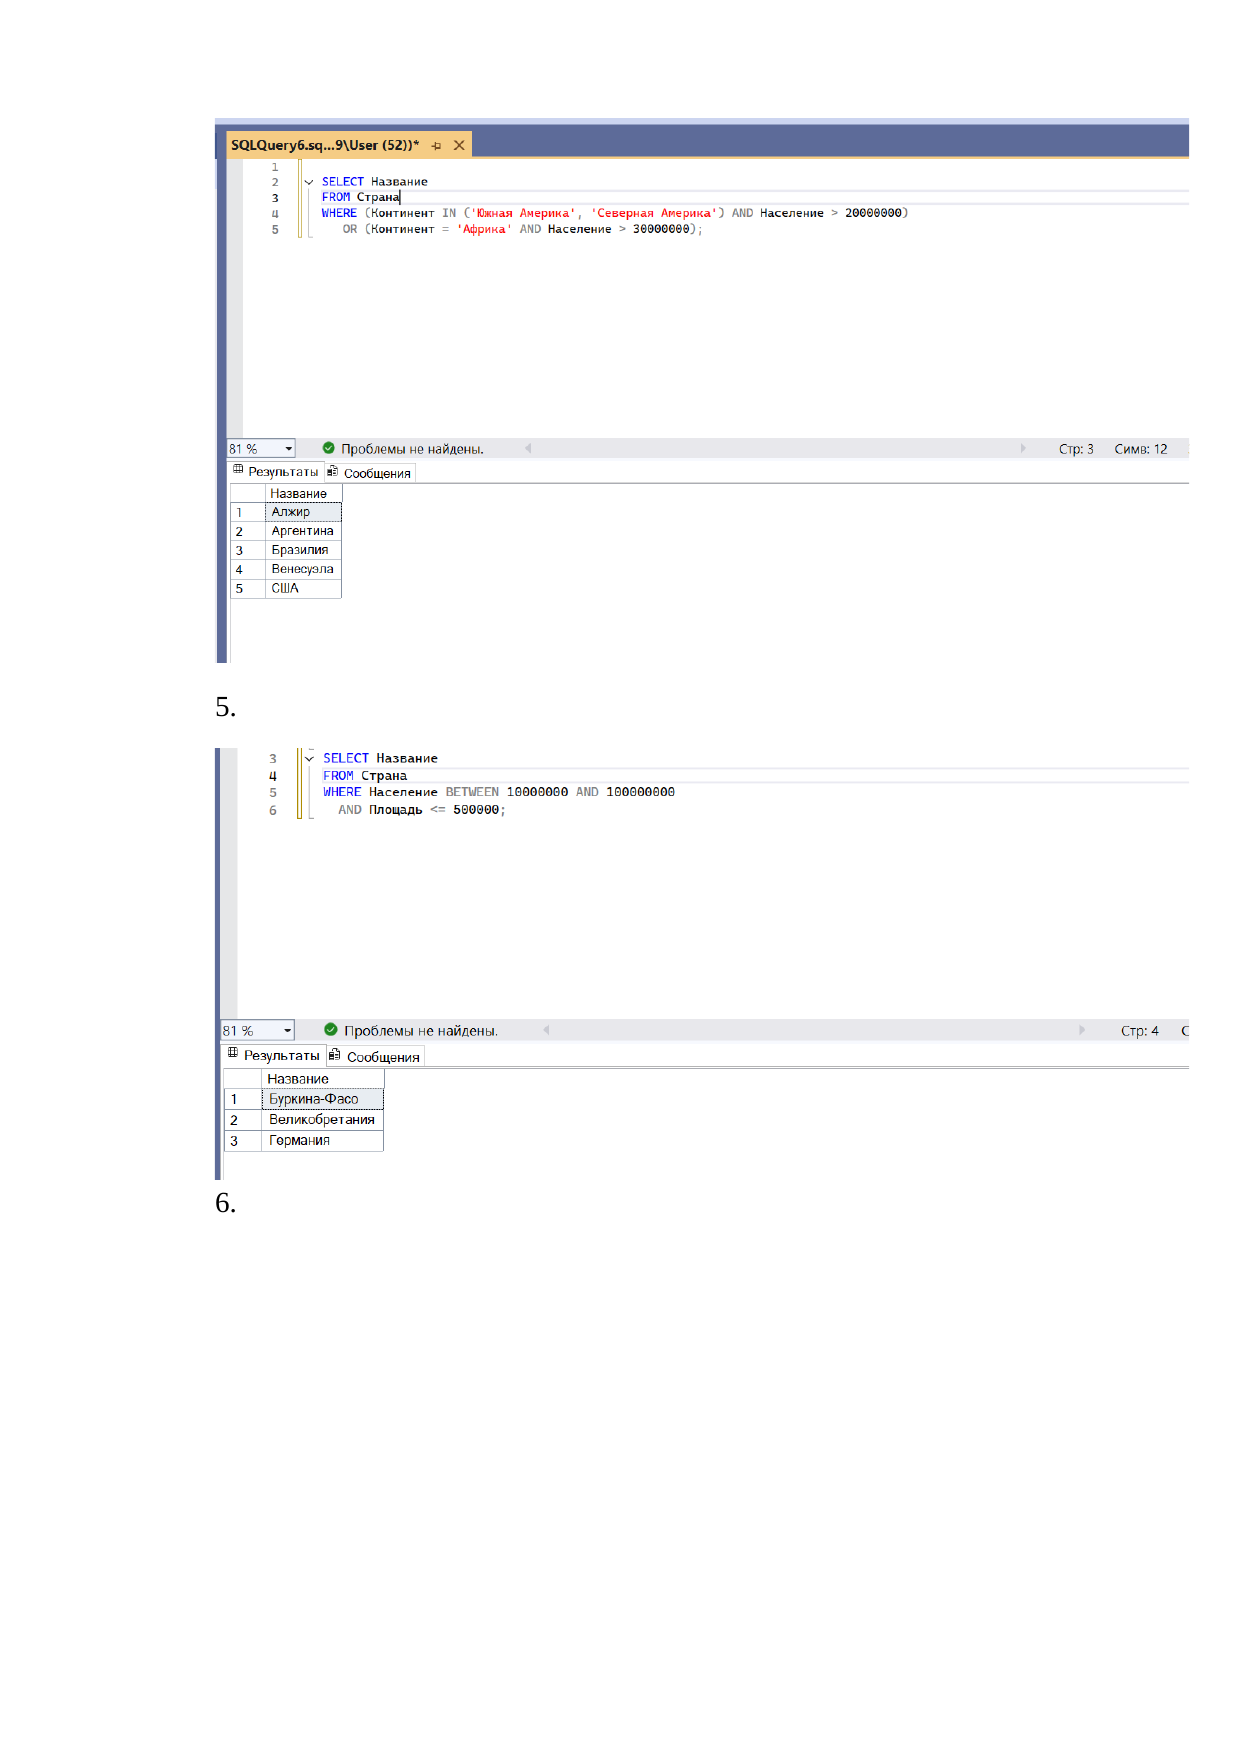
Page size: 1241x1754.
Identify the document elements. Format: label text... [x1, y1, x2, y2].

text 6. [215, 1180, 1152, 1218]
picture [214, 118, 1190, 663]
picture [214, 748, 1190, 1180]
